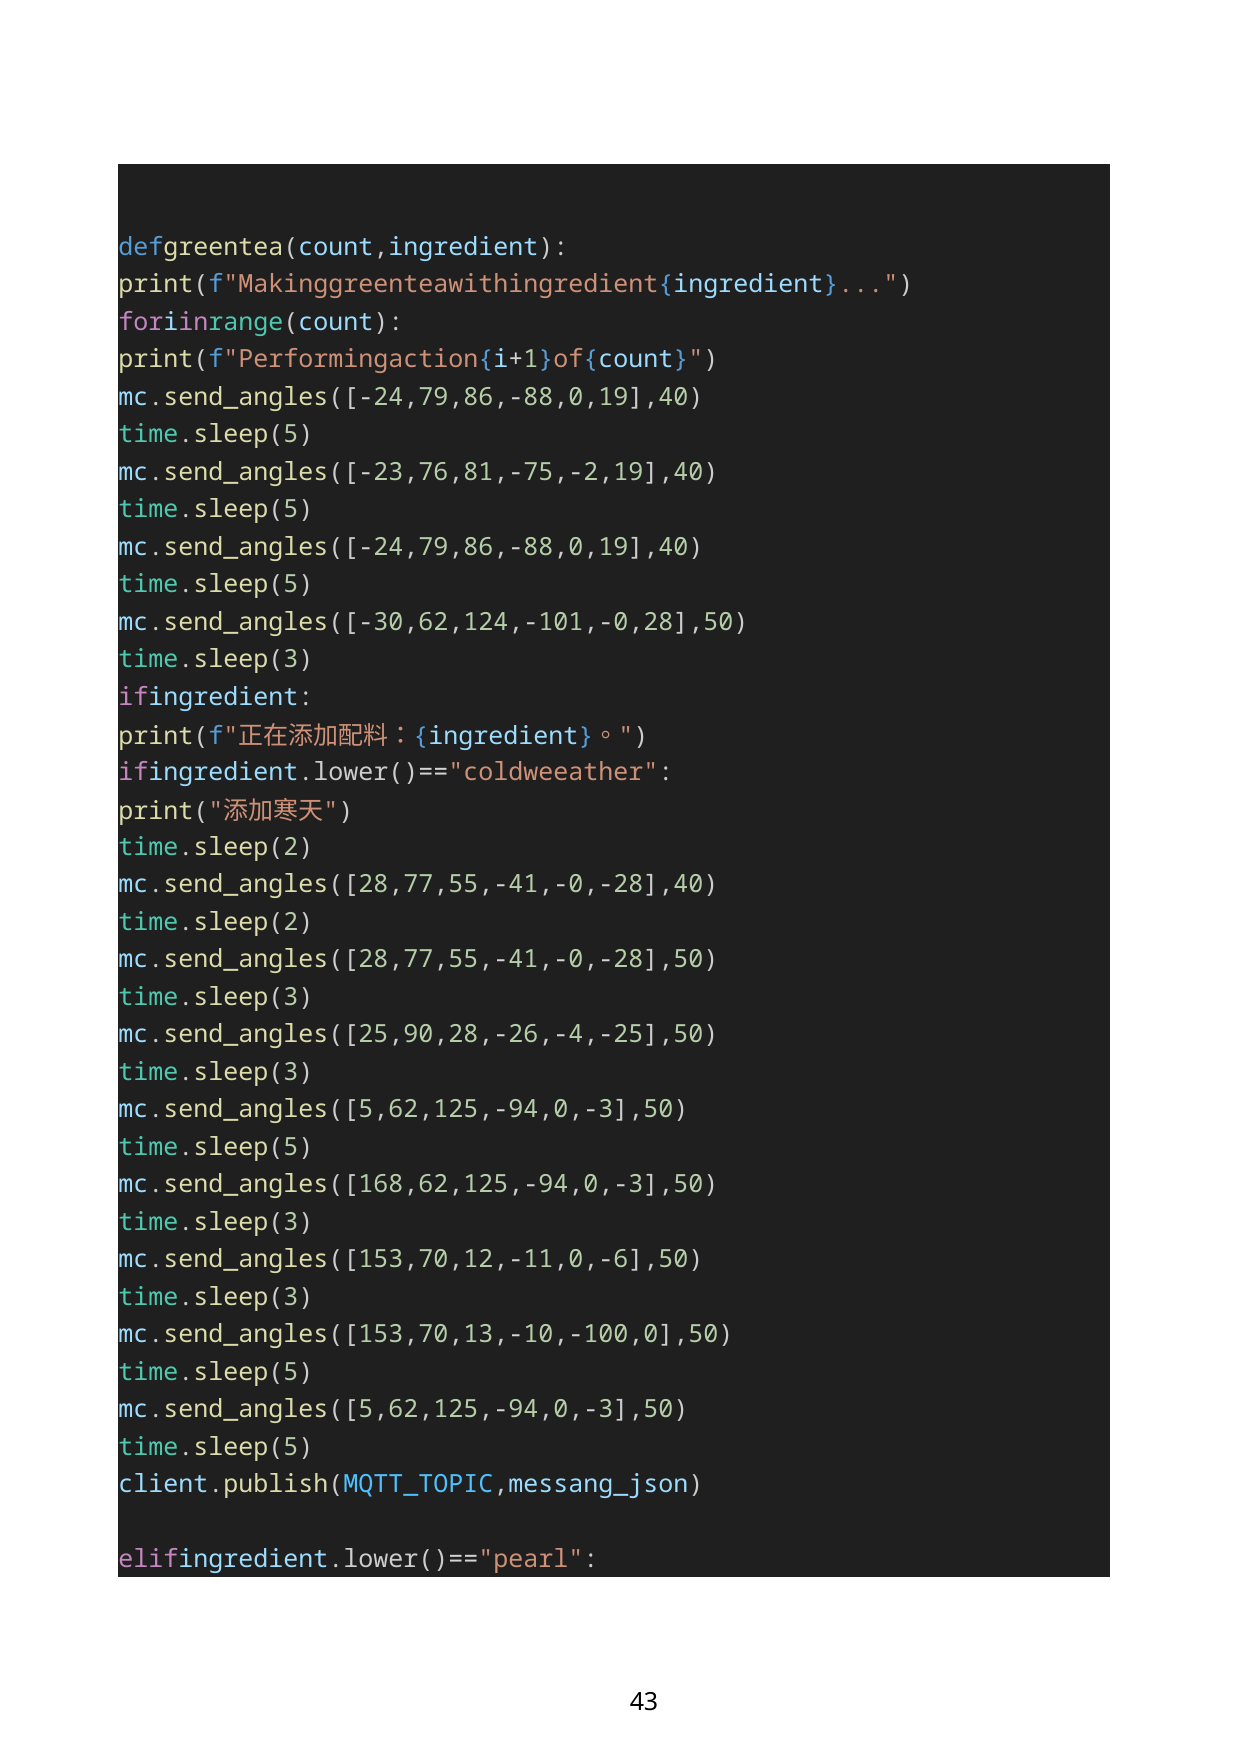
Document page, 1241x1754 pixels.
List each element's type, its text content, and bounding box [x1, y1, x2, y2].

text ifingredient.lower()=="coldweeather": [118, 752, 1110, 789]
text client.publish(MQTT_TOPIC,messang_json) [118, 1464, 1110, 1502]
text time.sleep(5) [118, 1427, 1110, 1464]
text print(f"Makinggreenteawithingredient{ingredient}...") [118, 264, 1110, 302]
text mc.send_angles([153,70,12,-11,0,-6],50) [118, 1239, 1110, 1277]
text mc.send_angles([-23,76,81,-75,-2,19],40) [118, 452, 1110, 489]
text time.sleep(3) [118, 1202, 1110, 1239]
text time.sleep(5) [118, 1127, 1110, 1164]
text mc.send_angles([28,77,55,-41,-0,-28],40) [118, 864, 1110, 902]
text mc.send_angles([-30,62,124,-101,-0,28],50) [118, 602, 1110, 639]
text ifingredient: [118, 677, 1110, 714]
text defgreentea(count,ingredient): [118, 227, 1110, 264]
text mc.send_angles([-24,79,86,-88,0,19],40) [118, 527, 1110, 564]
text time.sleep(5) [118, 1352, 1110, 1389]
text mc.send_angles([5,62,125,-94,0,-3],50) [118, 1389, 1110, 1427]
text time.sleep(3) [118, 977, 1110, 1014]
text time.sleep(2) [118, 902, 1110, 939]
text foriinrange(count): [118, 302, 1110, 339]
text mc.send_angles([25,90,28,-26,-4,-25],50) [118, 1014, 1110, 1052]
text time.sleep(5) [118, 564, 1110, 602]
text print(f"正在添加配料：{ingredient}。") [118, 714, 1110, 752]
text time.sleep(3) [118, 1277, 1110, 1314]
text time.sleep(3) [118, 639, 1110, 677]
text mc.send_angles([168,62,125,-94,0,-3],50) [118, 1164, 1110, 1202]
text mc.send_angles([5,62,125,-94,0,-3],50) [118, 1089, 1110, 1127]
text print(f"Performingaction{i+1}of{count}") [118, 339, 1110, 377]
text mc.send_angles([-24,79,86,-88,0,19],40) [118, 377, 1110, 414]
text mc.send_angles([153,70,13,-10,-100,0],50) [118, 1314, 1110, 1352]
text elifingredient.lower()=="pearl": [118, 1539, 1110, 1577]
text time.sleep(5) [118, 414, 1110, 452]
text time.sleep(3) [118, 1052, 1110, 1089]
text mc.send_angles([28,77,55,-41,-0,-28],50) [118, 939, 1110, 977]
text time.sleep(2) [118, 827, 1110, 864]
text print("添加寒天") [118, 789, 1110, 827]
text time.sleep(5) [118, 489, 1110, 527]
